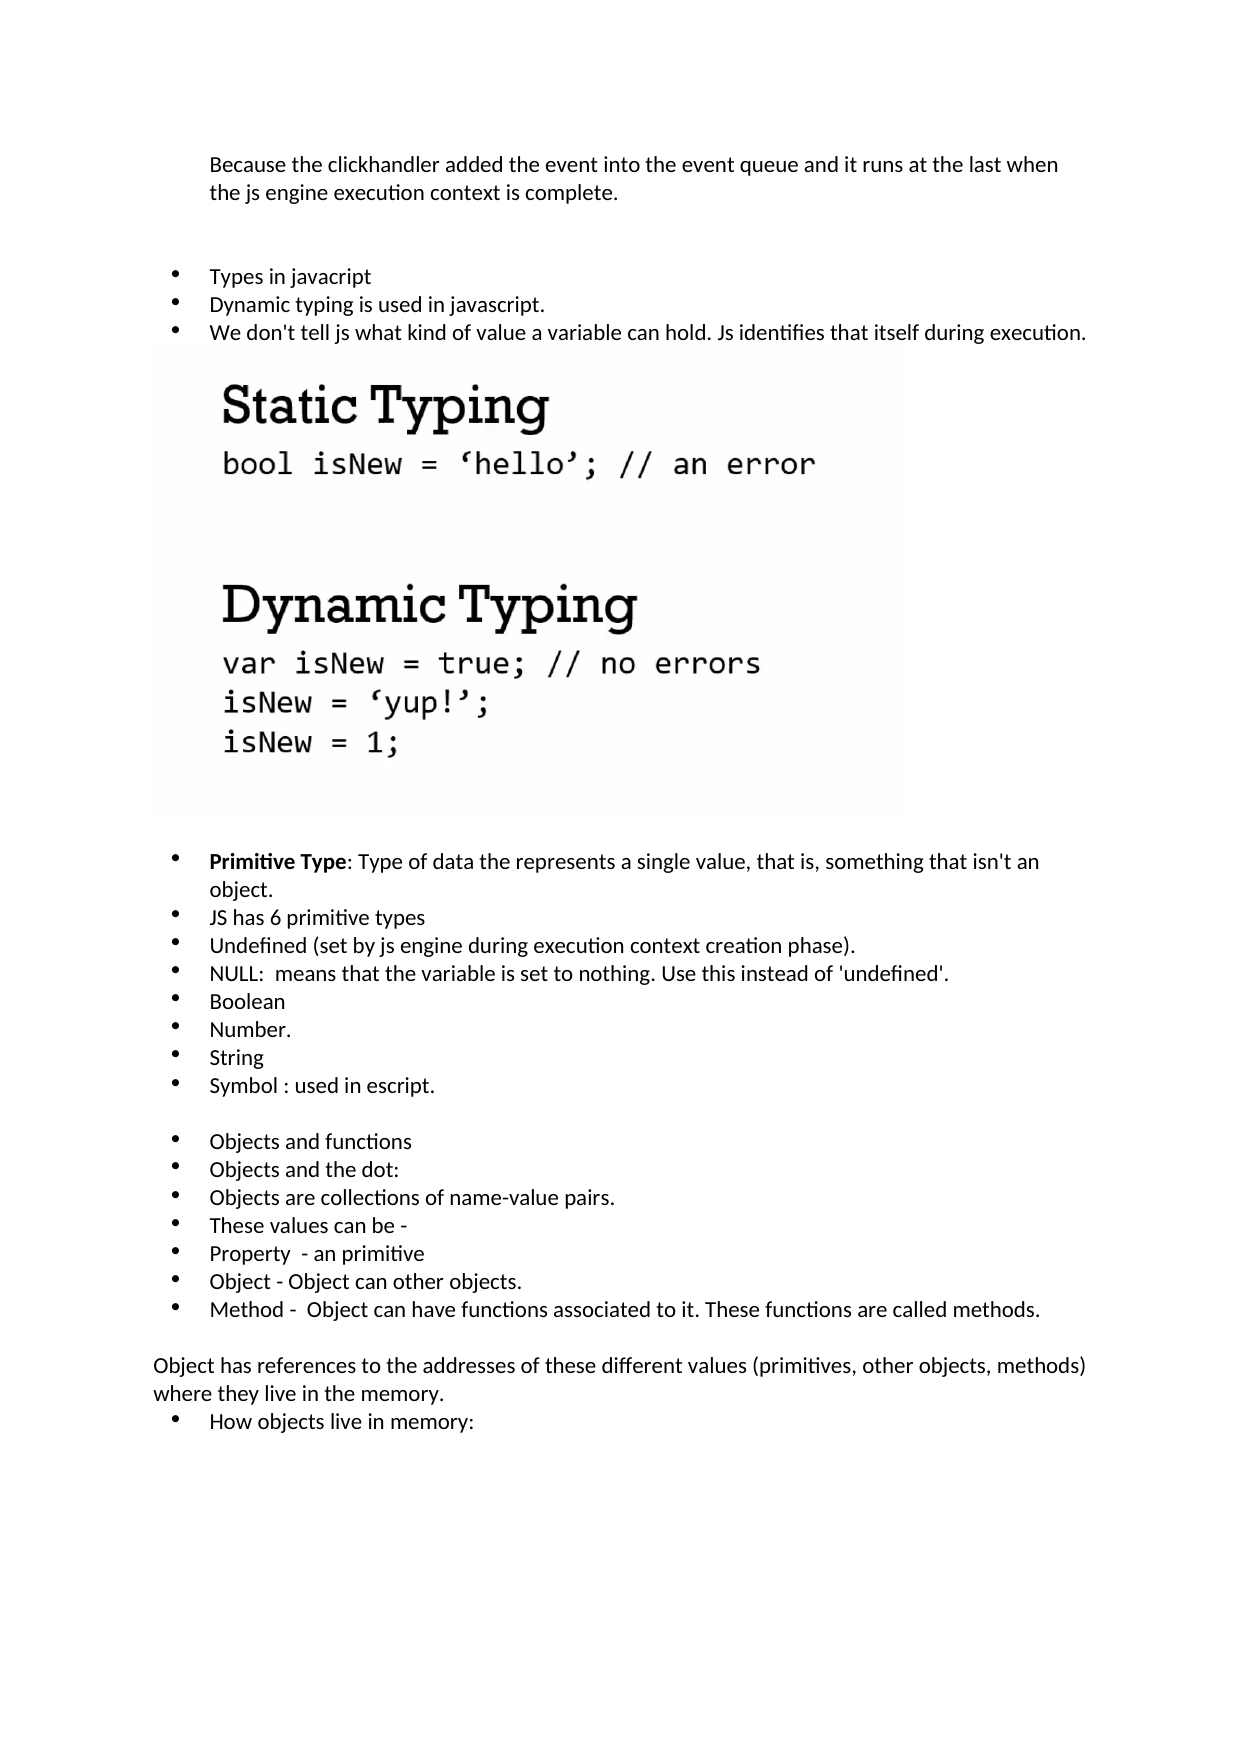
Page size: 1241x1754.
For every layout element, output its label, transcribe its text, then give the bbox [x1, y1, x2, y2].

list We don't tell js what kind of value a variable can hold. Js identifies that itself during execution. [172, 318, 1090, 346]
list Dynamic typing is used in javascript. [172, 290, 1090, 318]
text Because the clickhandler added the event into the event queue and it runs at the last when the js engine execution context is complete. [209, 150, 1090, 206]
list Types in javacript [172, 262, 1090, 290]
list Objects and functions [172, 1127, 1090, 1155]
list NULL: means that the variable is set to nothing. Use this instead of 'undefined'. [172, 959, 1090, 987]
list Boolean [172, 987, 1090, 1015]
list Number. [172, 1015, 1090, 1043]
picture [153, 346, 903, 819]
list Undefined (set by js engine during execution context creation phase). [172, 931, 1090, 959]
list Property - an primitive [172, 1239, 1090, 1267]
list String [172, 1043, 1090, 1071]
list Primitive Type: Type of data the represents a single value, that is, something that isn't an object. [172, 847, 1090, 903]
list Object - Object can other objects. [172, 1267, 1090, 1295]
list Objects and the dot: [172, 1155, 1090, 1183]
list Symbol : used in escript. [172, 1071, 1090, 1099]
text Object has references to the addresses of these different values (primitives, other objects, methods) where they live in the memory. [153, 1351, 1090, 1407]
list Method - Object can have functions associated to it. These functions are called methods. [172, 1295, 1090, 1323]
list These values can be - [172, 1211, 1090, 1239]
list Objects are collections of name-value pairs. [172, 1183, 1090, 1211]
list JS has 6 primitive types [172, 903, 1090, 931]
list How objects live in memory: [172, 1407, 1090, 1435]
